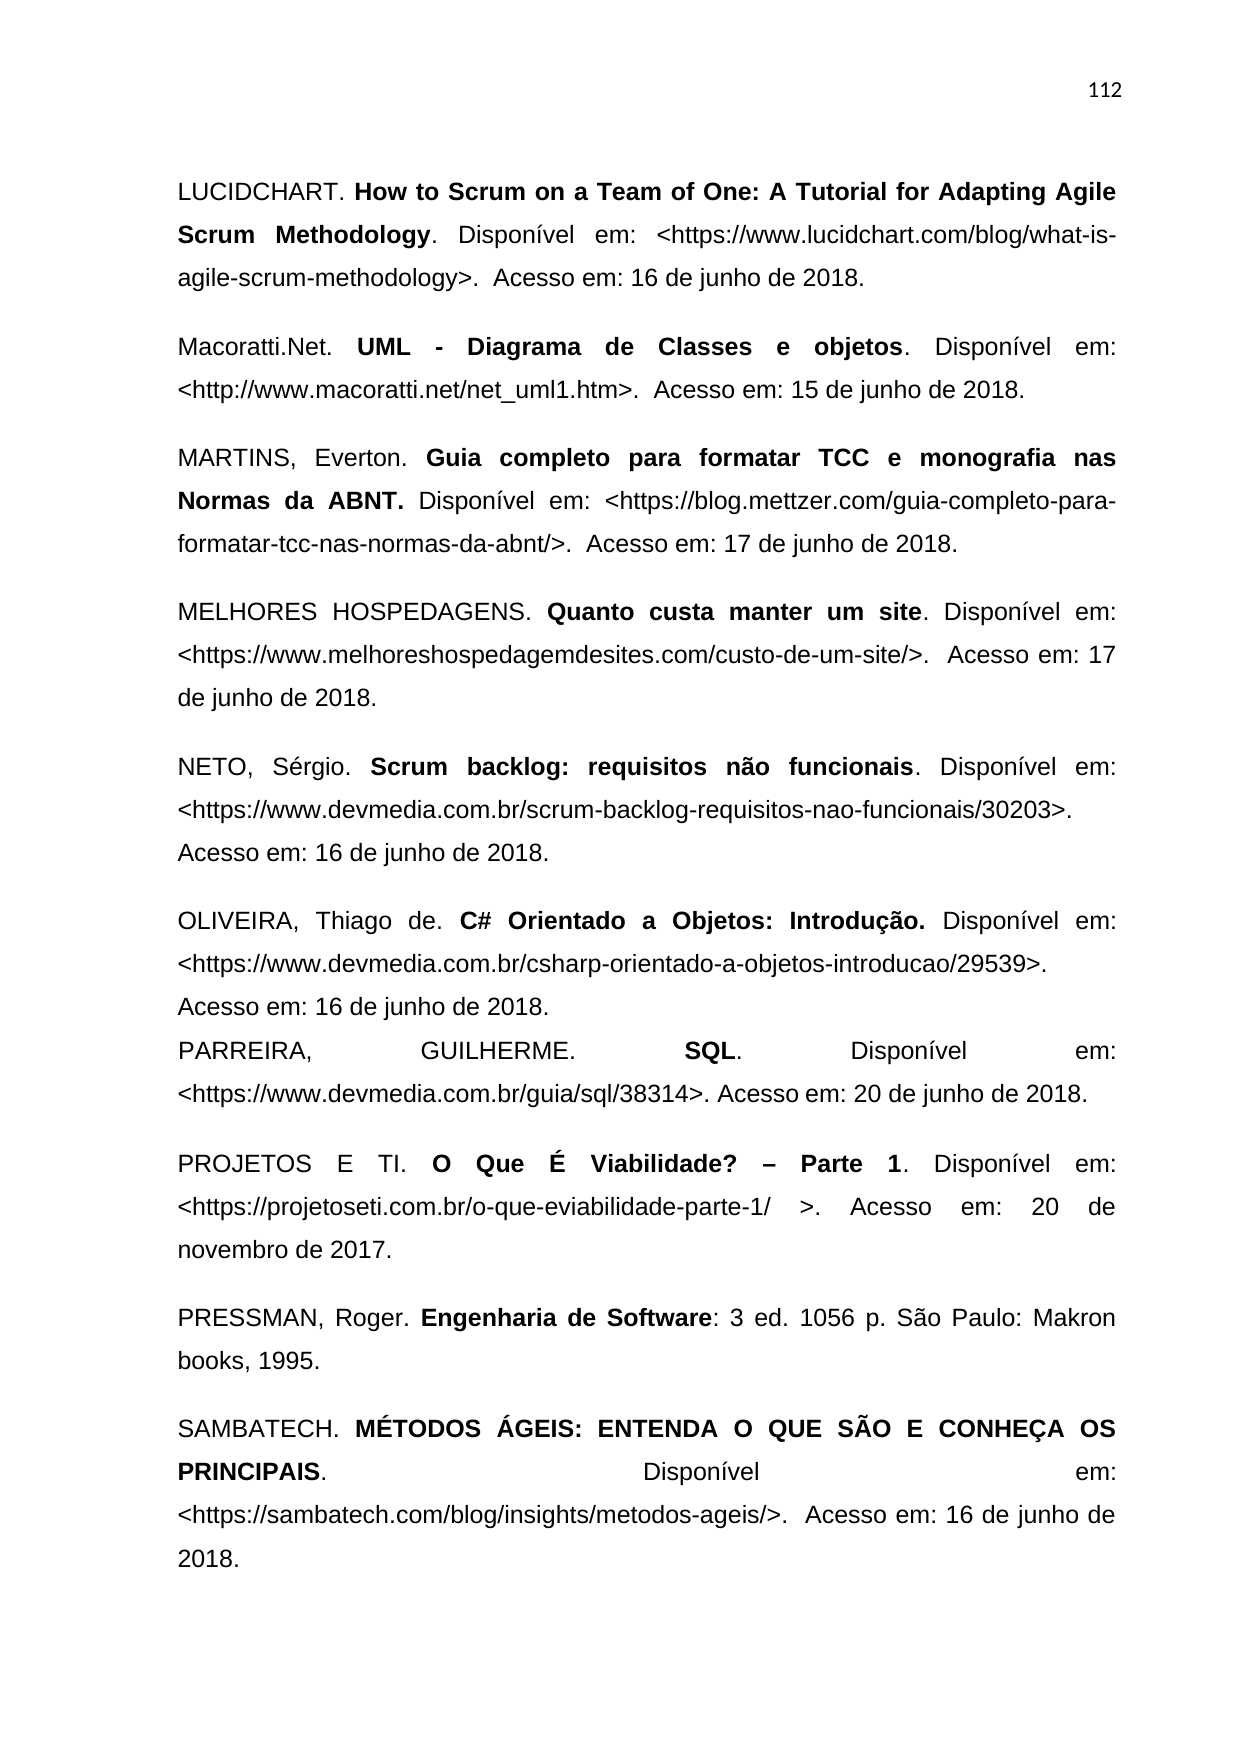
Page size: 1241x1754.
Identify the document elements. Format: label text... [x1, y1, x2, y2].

text PRESSMAN, Roger. Engenharia de Software: 3 ed. 1056 p. São Paulo: Makron books, 1995. [177, 1303, 1117, 1375]
text PROJETOS E TI. O Que É Viabilidade? – Parte 1. Disponível em: <https://projetoseti.com.br/o-que-eviabilidade-parte-1/ >. Acesso em: 20 de novembro de 2017. [177, 1148, 1117, 1263]
text Macoratti.Net. UML - Diagrama de Classes e objetos. Disponível em: <http://www.macoratti.net/net_uml1.htm>. Acesso em: 15 de junho de 2018. [177, 332, 1117, 403]
text MELHORES HOSPEDAGENS. Quanto custa manter um site. Disponível em: <https://www.melhoreshospedagemdesites.com/custo-de-um-site/>. Acesso em: 17 de junho de 2018. [177, 597, 1117, 712]
text PARREIRA, GUILHERME. SQL. Disponível em: <https://www.devmedia.com.br/guia/sql/38314>. Acesso em: 20 de junho de 2018. [177, 1036, 1117, 1108]
text OLIVEIRA, Thiago de. C# Orientado a Objetos: Introdução. Disponível em: <https://www.devmedia.com.br/csharp-orientado-a-objetos-introducao/29539>. Acesso em: 16 de junho de 2018. [177, 906, 1117, 1021]
text LUCIDCHART. How to Scrum on a Team of One: A Tutorial for Adapting Agile Scrum Methodology. Disponível em: <https://www.lucidchart.com/blog/what-is-agile-scrum-methodology>. Acesso em: 16 de junho de 2018. [177, 177, 1117, 292]
text MARTINS, Everton. Guia completo para formatar TCC e monografia nas Normas da ABNT. Disponível em: <https://blog.mettzer.com/guia-completo-para-formatar-tcc-nas-normas-da-abnt/>. Acesso em: 17 de junho de 2018. [177, 443, 1117, 558]
text SAMBATECH. MÉTODOS ÁGEIS: ENTENDA O QUE SÃO E CONHEÇA OS PRINCIPAIS. Disponível em: <https://sambatech.com/blog/insights/metodos-ageis/>. Acesso em: 16 de junho de 2018. [177, 1414, 1117, 1572]
text NETO, Sérgio. Scrum backlog: requisitos não funcionais. Disponível em: <https://www.devmedia.com.br/scrum-backlog-requisitos-nao-funcionais/30203>. Acesso em: 16 de junho de 2018. [177, 752, 1117, 867]
